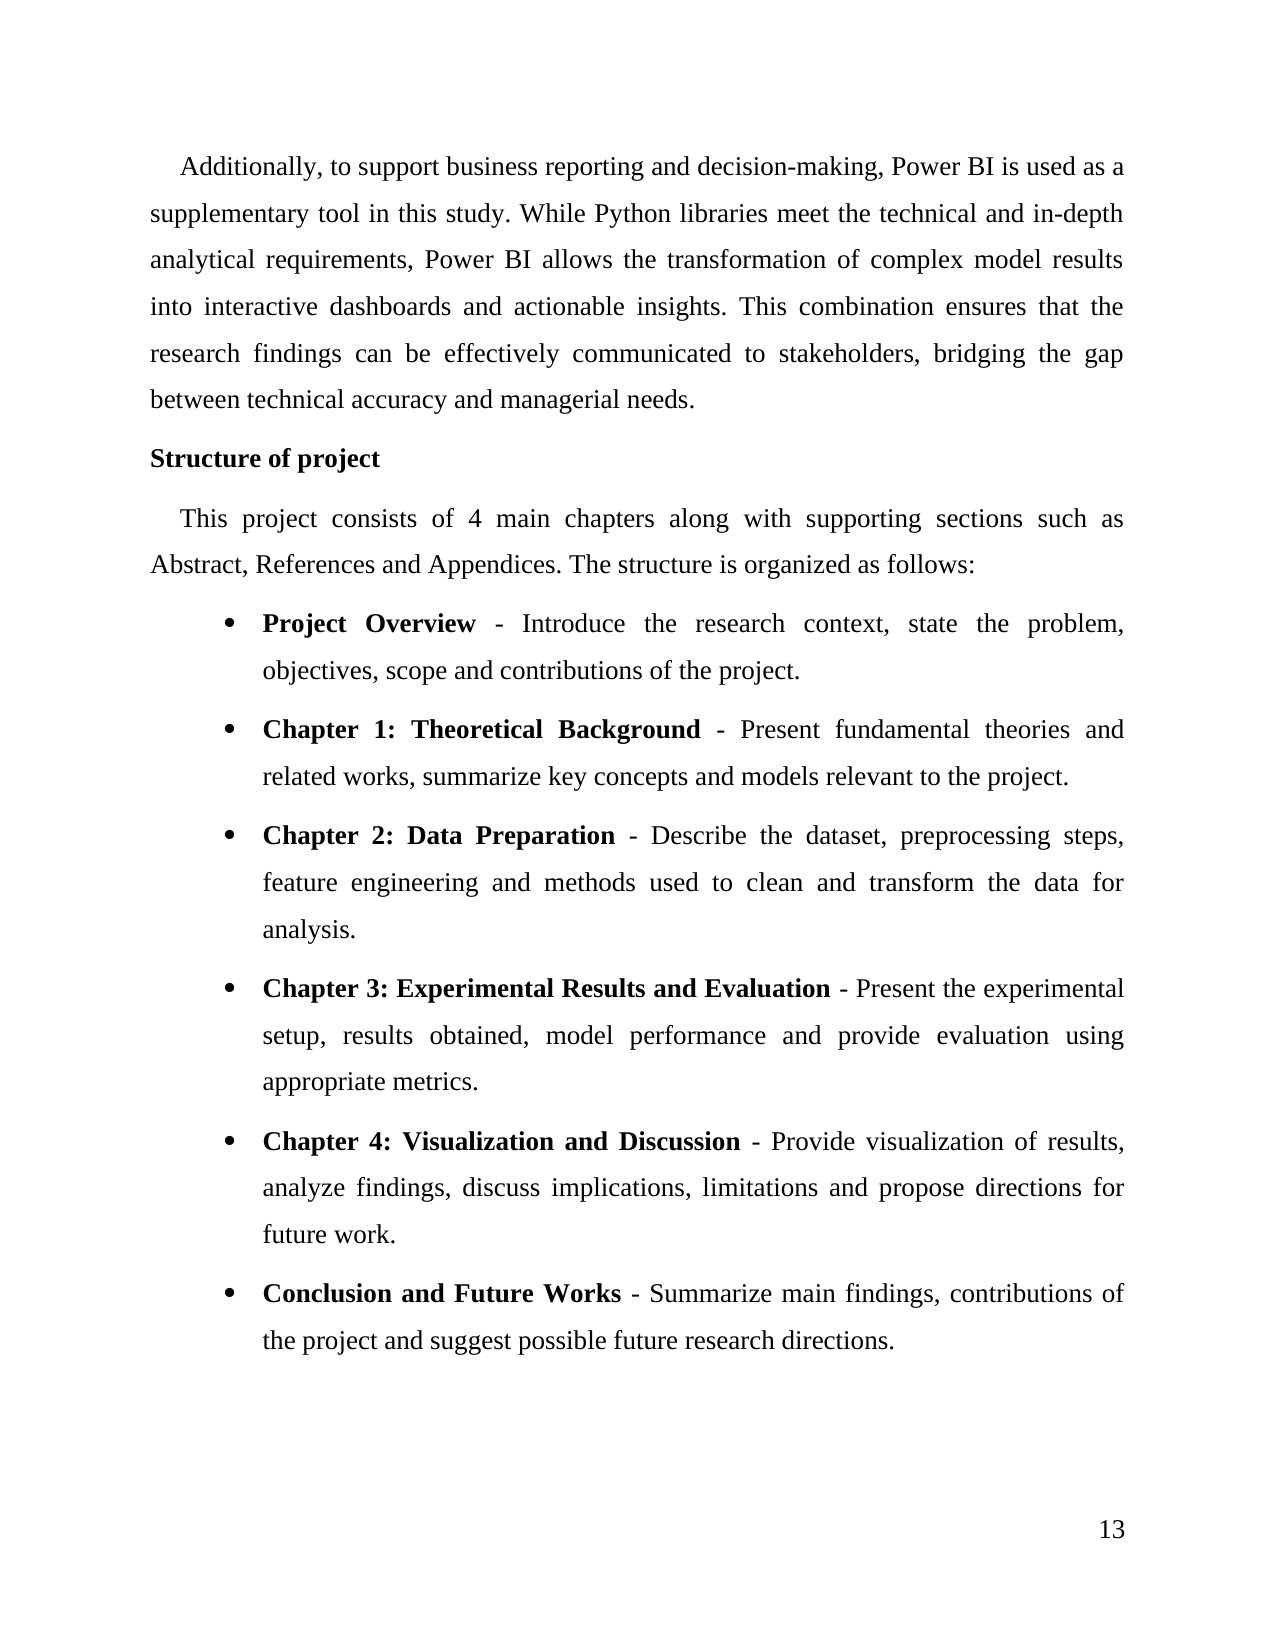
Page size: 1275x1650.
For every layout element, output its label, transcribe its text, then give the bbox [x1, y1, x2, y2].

list Chapter 1: Theoretical Background - Present fundamental theories and related works, summarize key concepts and models relevant to the project. [225, 713, 1125, 791]
text Additionally, to support business reporting and decision-making, Power BI is used as a supplementary tool in this study. While Python libraries meet the technical and in-depth analytical requirements, Power BI allows the transformation of complex model results into interactive dashboards and actionable insights. This combination ensures that the research findings can be effectively communicated to stakeholders, bridging the gap between technical accuracy and managerial needs. [150, 150, 1125, 414]
subtitle Structure of project [150, 442, 1125, 474]
list Chapter 3: Experimental Results and Evaluation - Present the experimental setup, results obtained, model performance and provide evaluation using appropriate metrics. [225, 972, 1125, 1097]
list Conclusion and Future Works - Summarize main findings, contributions of the project and suggest possible future research directions. [225, 1277, 1125, 1355]
list Chapter 2: Data Preparation - Describe the dataset, preprocessing steps, feature engineering and methods used to clean and transform the data for analysis. [225, 819, 1125, 944]
list Project Overview - Introduce the research context, state the problem, objectives, scope and contributions of the project. [225, 607, 1125, 685]
list Chapter 4: Visualization and Discussion - Provide visualization of results, analyze findings, discuss implications, limitations and propose directions for future work. [225, 1124, 1125, 1249]
text This project consists of 4 main chapters along with supporting sections such as Abstract, References and Appendices. The structure is organized as follows: [150, 502, 1125, 579]
